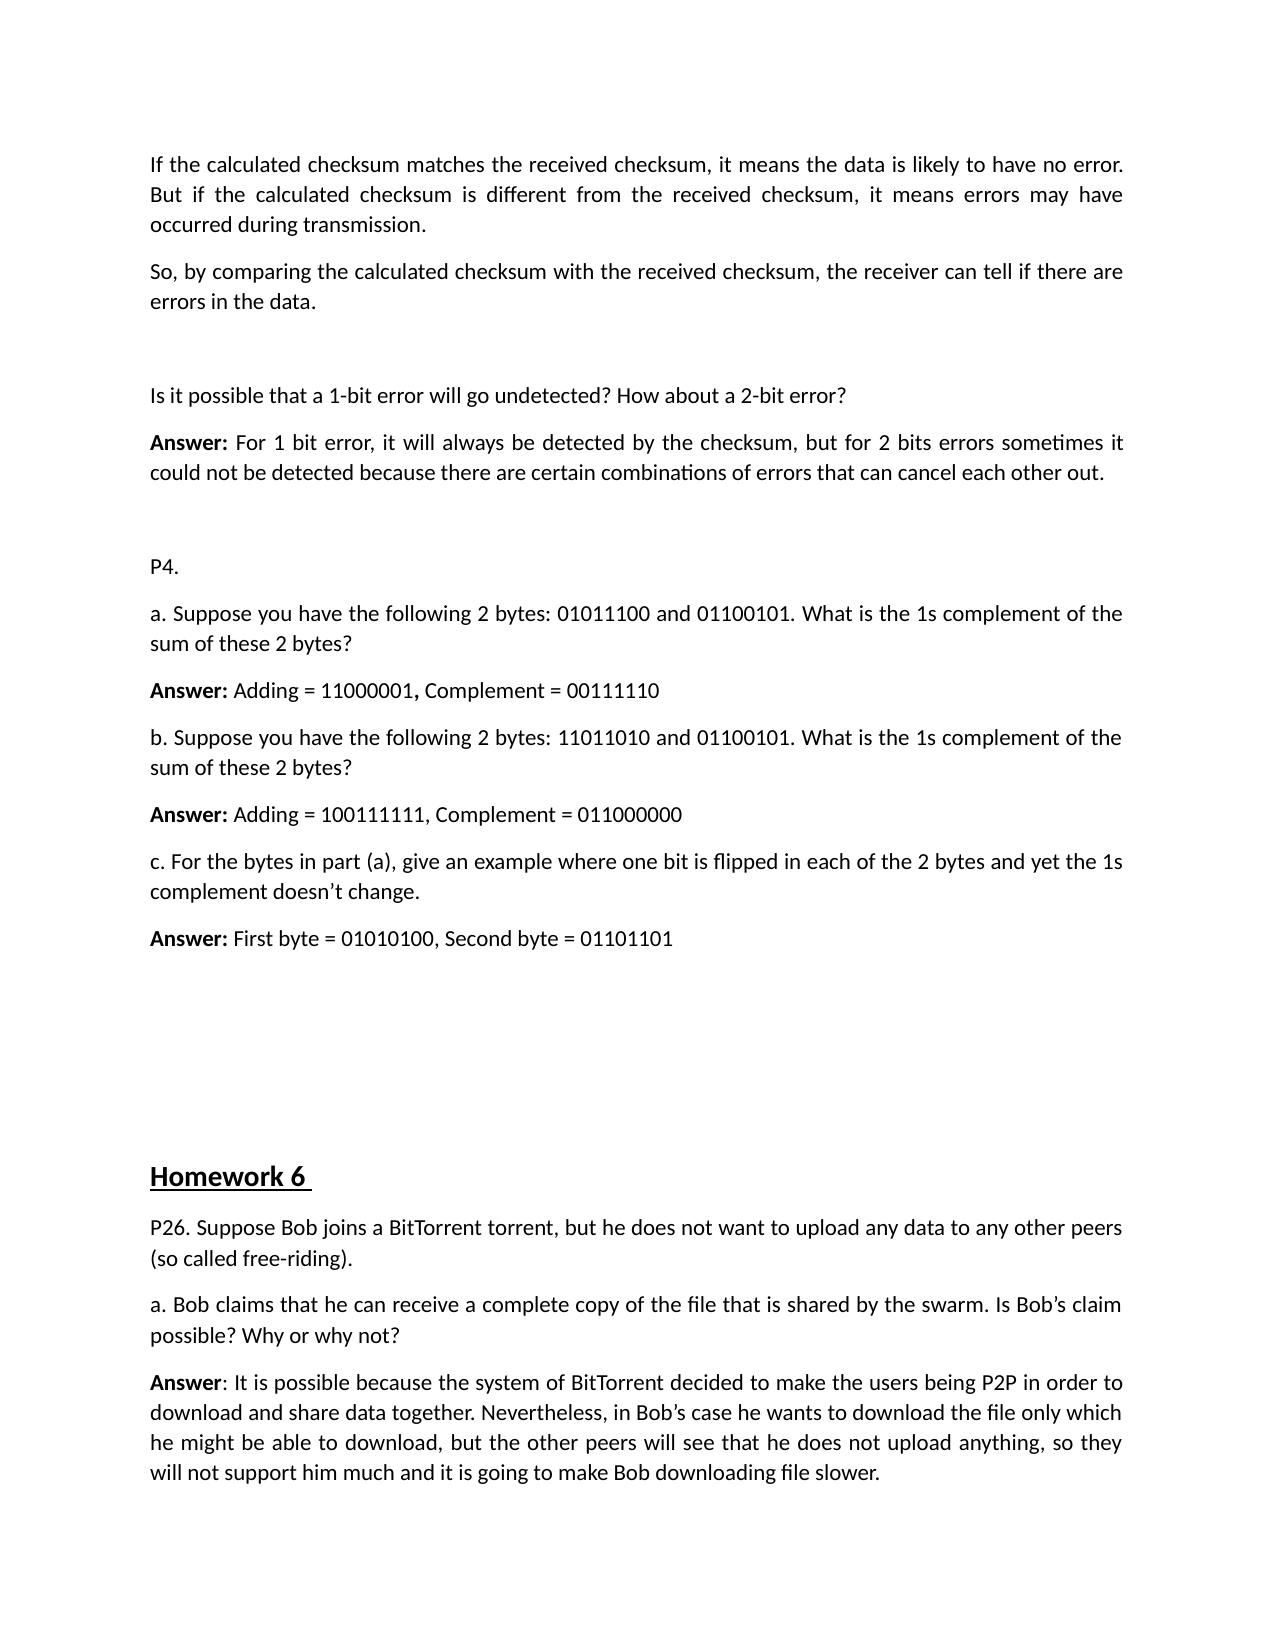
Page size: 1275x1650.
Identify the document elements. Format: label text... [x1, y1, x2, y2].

text Is it possible that a 1-bit error will go undetected? How about a 2-bit error? [150, 381, 1125, 409]
text Homework 6 [150, 1158, 1125, 1194]
text Answer: First byte = 01010100, Second byte = 01101101 [150, 924, 1125, 952]
text a. Bob claims that he can receive a complete copy of the file that is shared by the swarm. Is Bob’s claim possible? Why or why not? [150, 1291, 1125, 1349]
text Answer: Adding = 11000001, Complement = 00111110 [150, 676, 1125, 704]
text c. For the bytes in part (a), give an example where one bit is flipped in each of the 2 bytes and yet the 1s complement doesn’t change. [150, 847, 1125, 905]
text Answer: For 1 bit error, it will always be detected by the checksum, but for 2 bits errors sometimes it could not be detected because there are certain combinations of errors that can cancel each other out. [150, 428, 1125, 486]
text If the calculated checksum matches the received checksum, it means the data is likely to have no error. But if the calculated checksum is different from the received checksum, it means errors may have occurred during transmission. [150, 150, 1125, 238]
text Answer: Adding = 100111111, Complement = 011000000 [150, 800, 1125, 828]
text b. Suppose you have the following 2 bytes: 11011010 and 01100101. What is the 1s complement of the sum of these 2 bytes? [150, 723, 1125, 781]
text a. Suppose you have the following 2 bytes: 01011100 and 01100101. What is the 1s complement of the sum of these 2 bytes? [150, 599, 1125, 657]
text So, by comparing the calculated checksum with the received checksum, the receiver can tell if there are errors in the data. [150, 257, 1125, 316]
text P26. Suppose Bob joins a BitTorrent torrent, but he does not want to upload any data to any other peers (so called free-riding). [150, 1213, 1125, 1272]
text Answer: It is possible because the system of BitTorrent decided to make the users being P2P in order to download and share data together. Nevertheless, in Bob’s case he wants to download the file only which he might be able to download, but the other peers will see that he does not upload anything, so they will not support him much and it is going to make Bob downloading file slower. [150, 1368, 1125, 1486]
text P4. [150, 552, 1125, 580]
